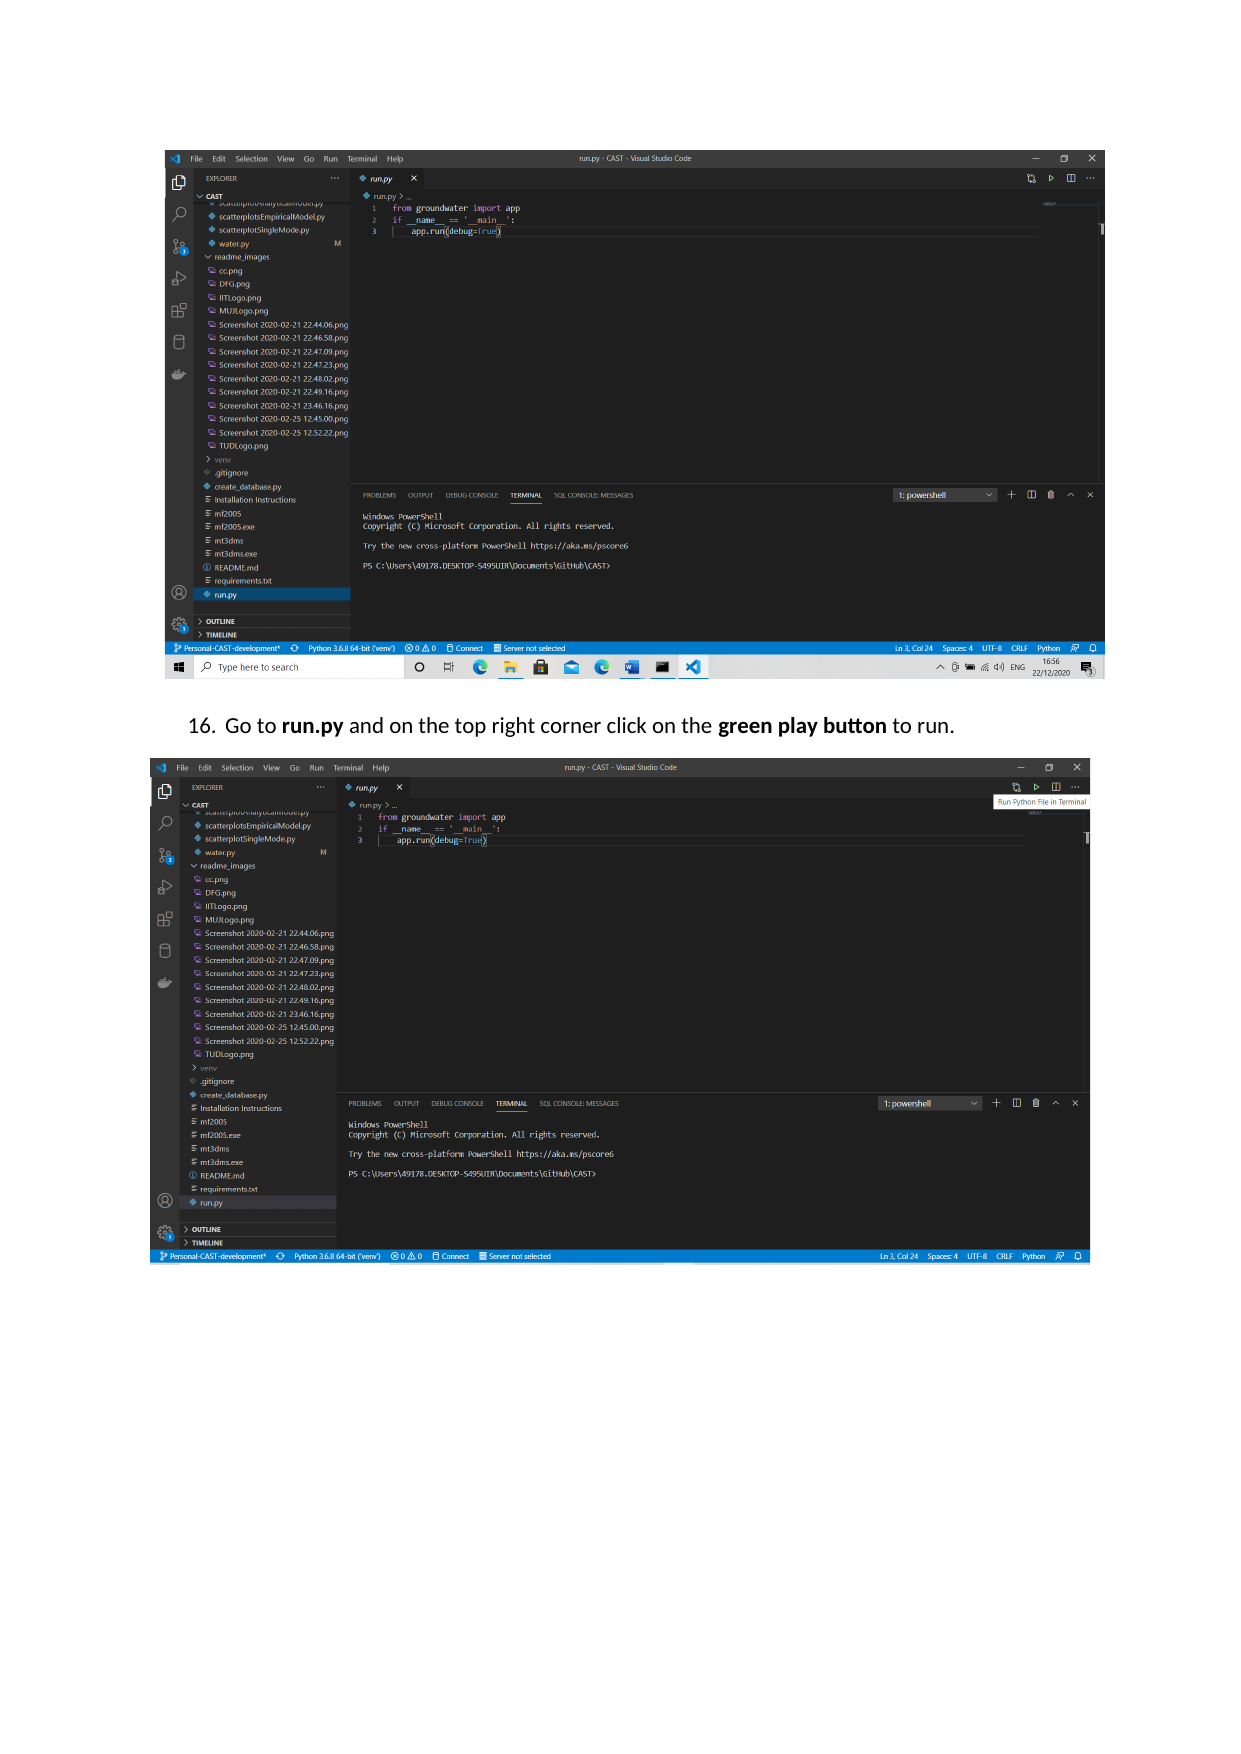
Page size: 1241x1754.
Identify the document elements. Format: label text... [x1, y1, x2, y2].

picture [164, 150, 1105, 679]
list Go to run.py and on the top right corner click on the green play button to run. [187, 711, 1090, 739]
picture [150, 758, 1091, 1265]
